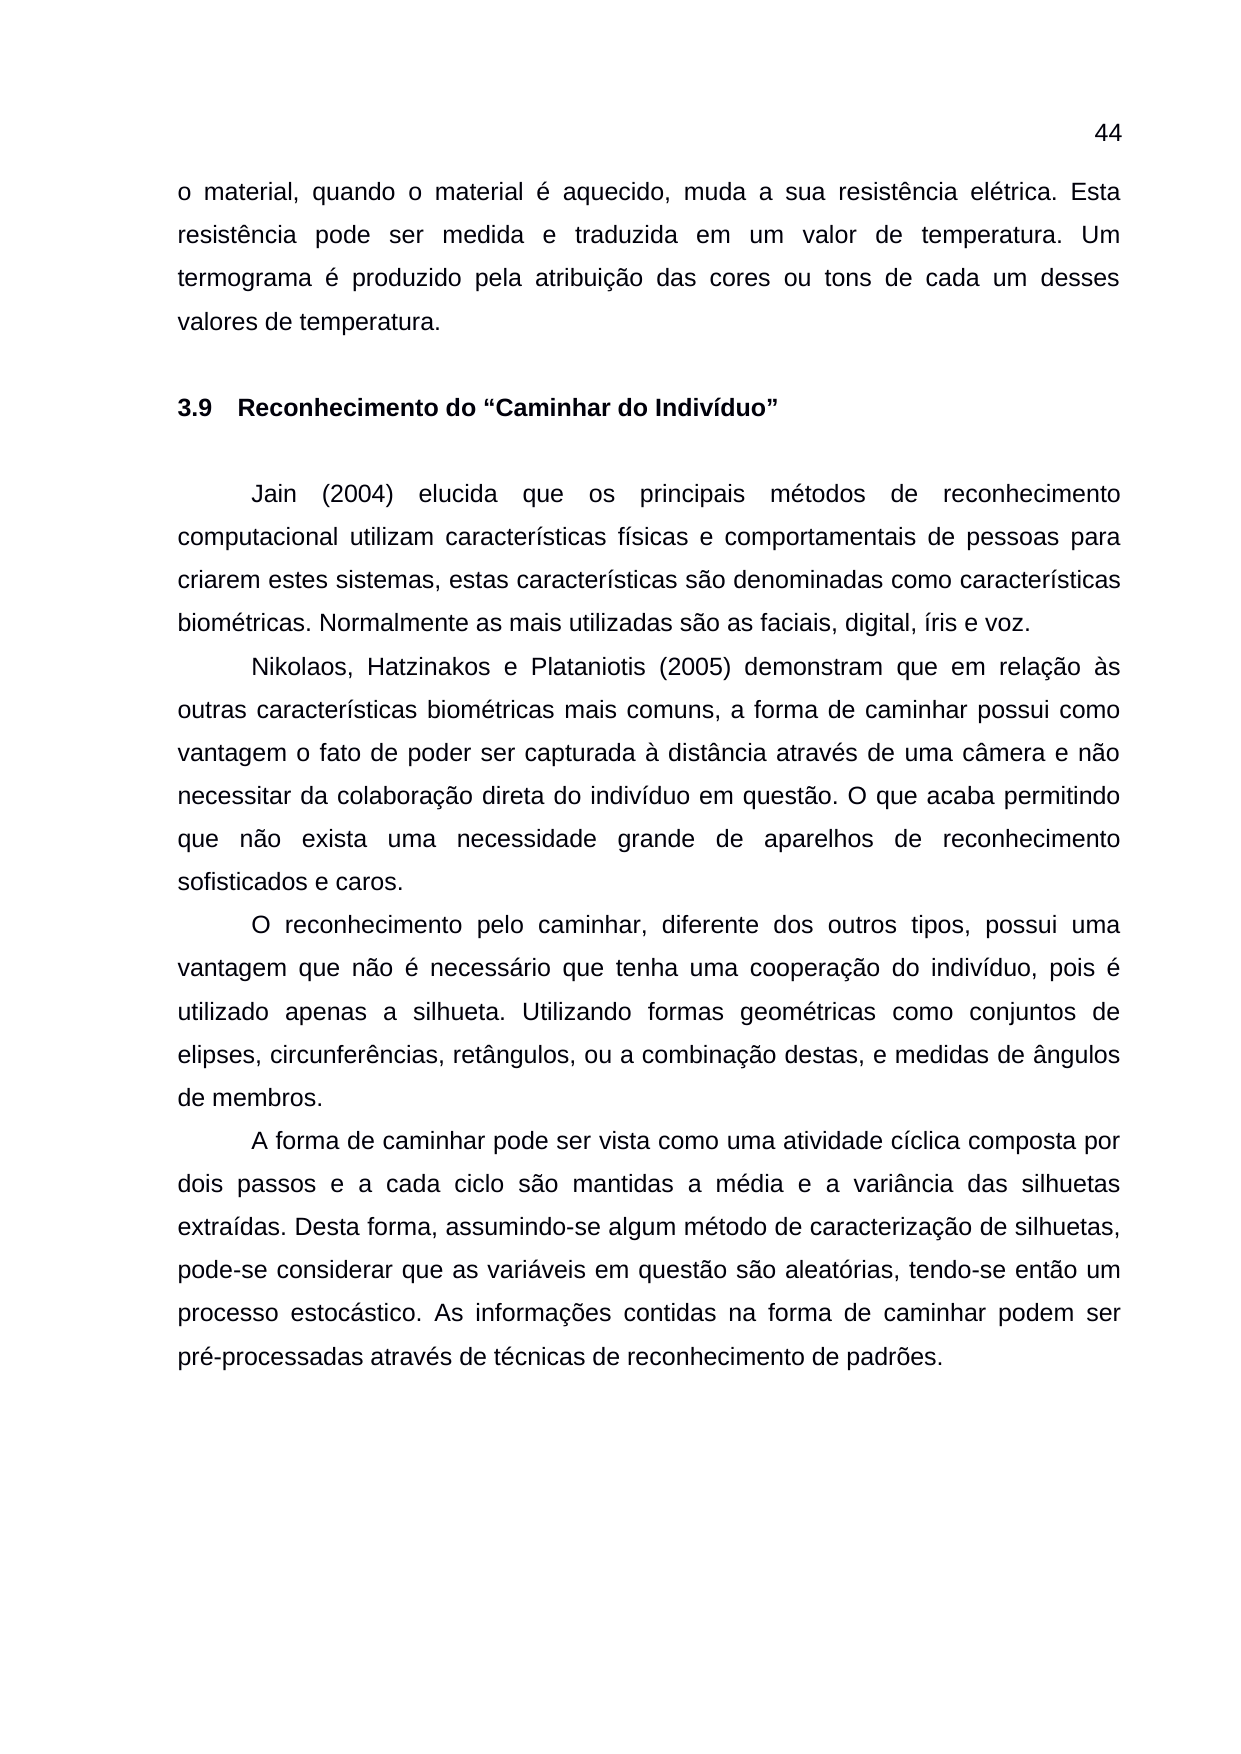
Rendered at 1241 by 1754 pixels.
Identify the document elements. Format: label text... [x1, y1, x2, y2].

text Nikolaos, Hatzinakos e Plataniotis (2005) demonstram que em relação às outras características biométricas mais comuns, a forma de caminhar possui como vantagem o fato de poder ser capturada à distância através de uma câmera e não necessitar da colaboração direta do indivíduo em questão. O que acaba permitindo que não exista uma necessidade grande de aparelhos de reconhecimento sofisticados e caros. [177, 652, 1122, 896]
text O reconhecimento pelo caminhar, diferente dos outros tipos, possui uma vantagem que não é necessário que tenha uma cooperação do indivíduo, pois é utilizado apenas a silhueta. Utilizando formas geométricas como conjuntos de elipses, circunferências, retângulos, ou a combinação destas, e medidas de ângulos de membros. [177, 910, 1122, 1112]
subtitle Reconhecimento do “Caminhar do Indivíduo” [177, 393, 1122, 422]
text A forma de caminhar pode ser vista como uma atividade cíclica composta por dois passos e a cada ciclo são mantidas a média e a variância das silhuetas extraídas. Desta forma, assumindo-se algum método de caracterização de silhuetas, pode-se considerar que as variáveis em questão são aleatórias, tendo-se então um processo estocástico. As informações contidas na forma de caminhar podem ser pré-processadas através de técnicas de reconhecimento de padrões. [177, 1126, 1122, 1370]
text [177, 177, 1122, 335]
text Jain (2004) elucida que os principais métodos de reconhecimento computacional utilizam características físicas e comportamentais de pessoas para criarem estes sistemas, estas características são denominadas como características biométricas. Normalmente as mais utilizadas são as faciais, digital, íris e voz. [177, 479, 1122, 637]
